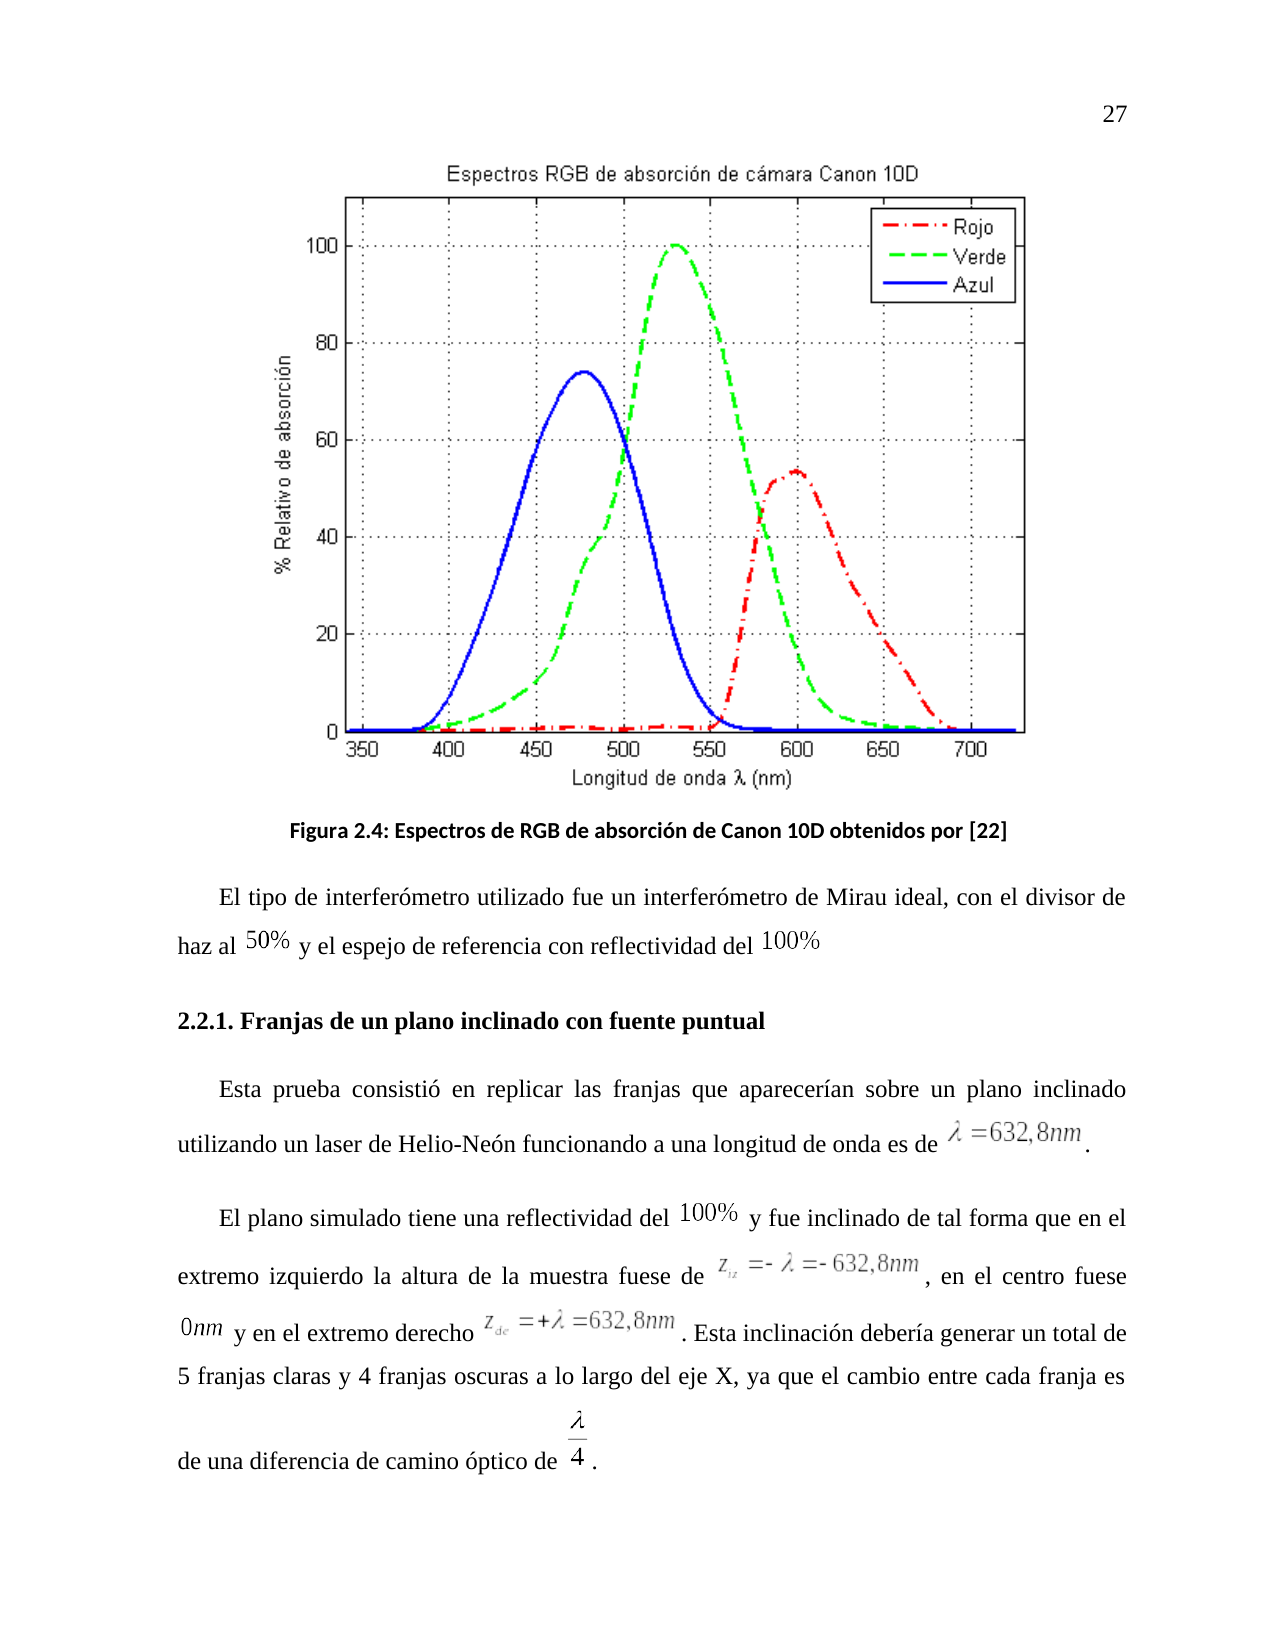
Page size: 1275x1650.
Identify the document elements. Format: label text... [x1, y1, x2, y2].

text El tipo de interferómetro utilizado fue un interferómetro de Mirau ideal, con el divisor de haz al y el espejo de referencia con reflectividad del [177, 882, 1127, 960]
text El plano simulado tiene una reflectividad del y fue inclinado de tal forma que en el extremo izquierdo la altura de la muestra fuese de , en el centro fuese y en el extremo derecho . Esta inclinación debería generar un total de 5 franjas claras y 4 franjas oscuras a lo largo del eje X, ya que el cambio entre cada franja es de una diferencia de camino óptico de . [177, 1197, 1127, 1475]
subtitle Franjas de un plano inclinado con fuente puntual [177, 1006, 1127, 1034]
text Esta prueba consistió en replicar las franjas que aparecerían sobre un plano inclinado utilizando un laser de Helio-Neón funcionando a una longitud de onda es de . [177, 1074, 1127, 1157]
picture [254, 147, 1043, 804]
